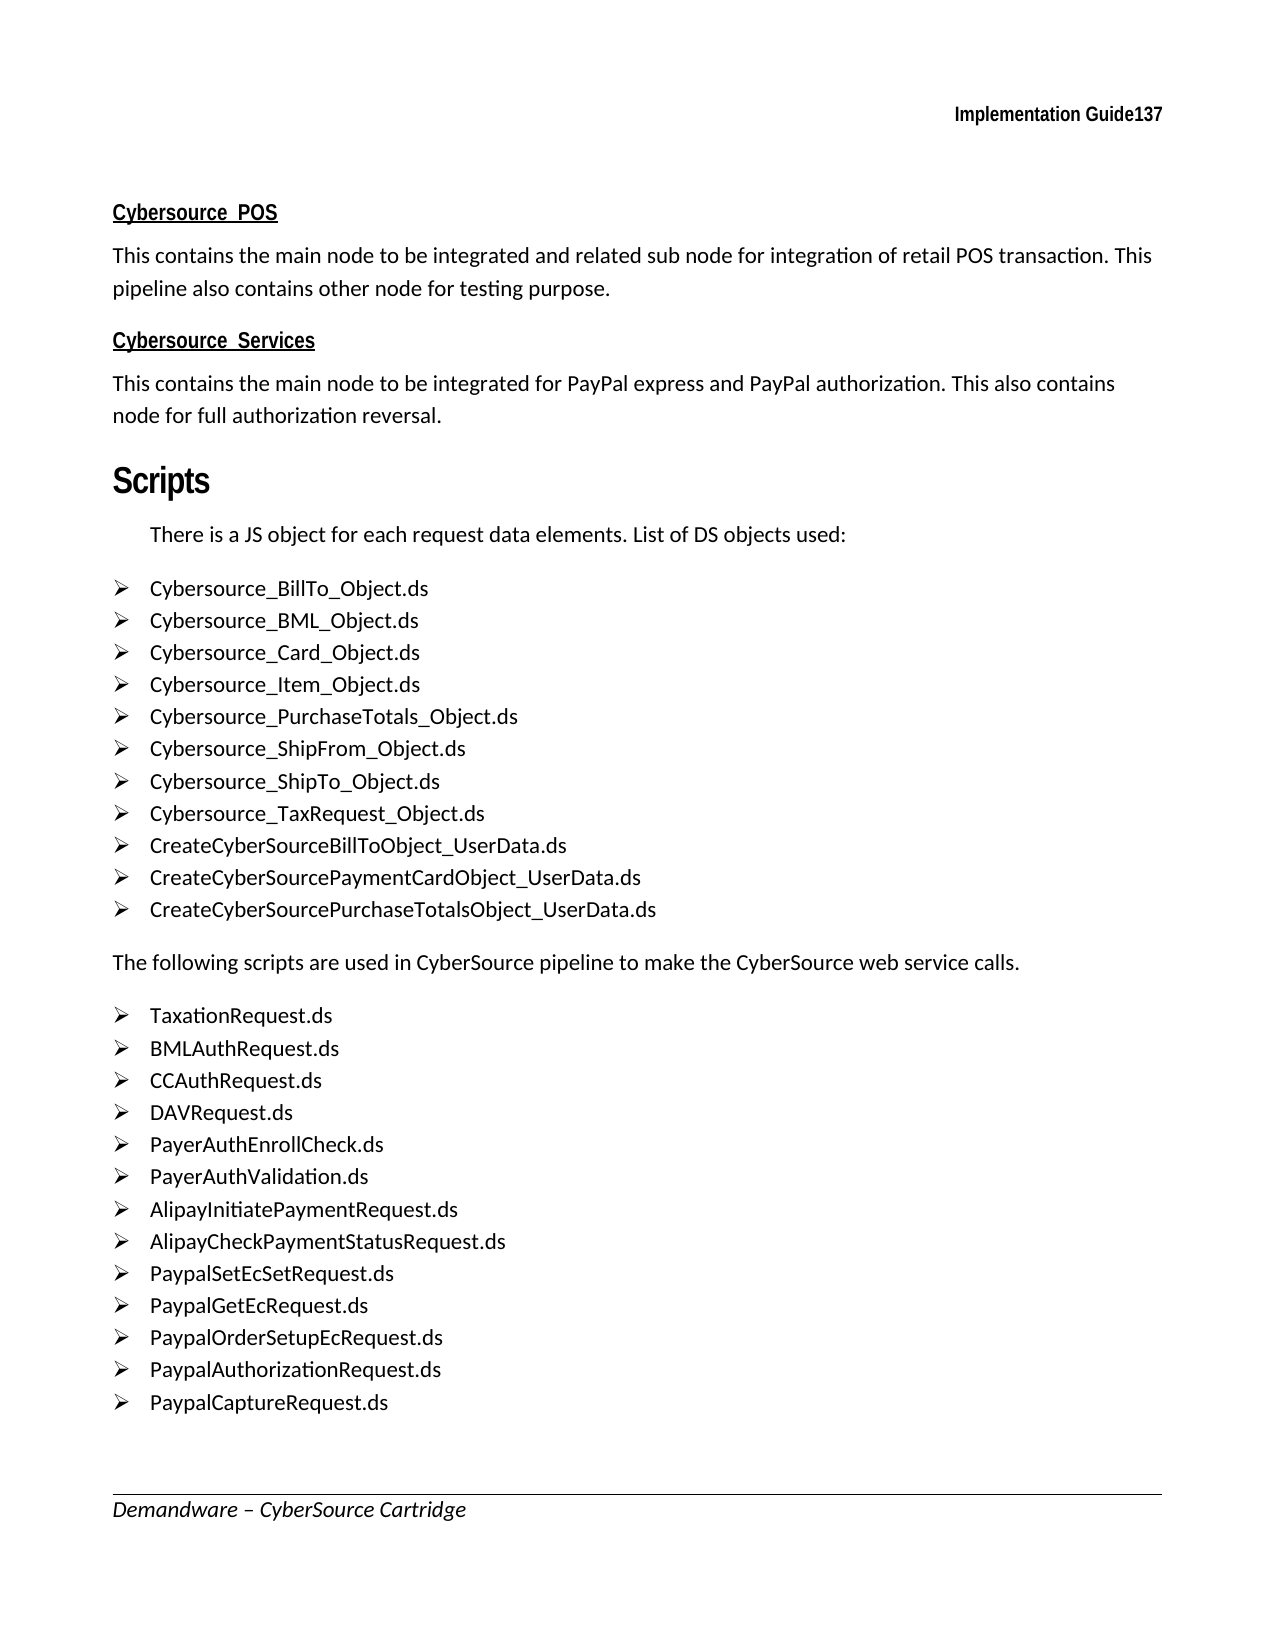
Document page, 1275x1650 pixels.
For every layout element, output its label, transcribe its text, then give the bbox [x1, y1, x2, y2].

list CCAuthRequest.ds [112, 1066, 1162, 1094]
list CreateCyberSourcePurchaseTotalsObject_UserData.ds [112, 896, 1162, 923]
list DAVRequest.ds [112, 1098, 1162, 1126]
list Cybersource_TaxRequest_Object.ds [112, 799, 1162, 827]
list PayerAuthValidation.ds [112, 1162, 1162, 1191]
list PaypalCaptureRequest.ds [112, 1388, 1162, 1416]
list Cybersource_Item_Object.ds [112, 670, 1162, 698]
list AlipayCheckPaymentStatusRequest.ds [112, 1227, 1162, 1255]
list PaypalGetEcRequest.ds [112, 1291, 1162, 1319]
subtitle Cybersource_Services [112, 327, 1162, 353]
list BMLAuthRequest.ds [112, 1034, 1162, 1062]
list Cybersource_ShipTo_Object.ds [112, 767, 1162, 795]
subtitle Cybersource_POS [112, 199, 1162, 225]
list AlipayInitiatePaymentRequest.ds [112, 1195, 1162, 1223]
text The following scripts are used in CyberSource pipeline to make the CyberSource web service calls. [112, 948, 1162, 977]
list PaypalOrderSetupEcRequest.ds [112, 1323, 1162, 1351]
list Cybersource_BillTo_Object.ds [112, 574, 1162, 602]
text There is a JS object for each request data elements. List of DS objects used: [150, 521, 1162, 549]
subtitle Scripts [112, 459, 1162, 502]
list PaypalSetEcSetRequest.ds [112, 1259, 1162, 1287]
list Cybersource_PurchaseTotals_Object.ds [112, 702, 1162, 730]
list TaxationRequest.ds [112, 1002, 1162, 1029]
list Cybersource_Card_Object.ds [112, 638, 1162, 666]
list PayerAuthEnrollCheck.ds [112, 1130, 1162, 1158]
list CreateCyberSourceBillToObject_UserData.ds [112, 831, 1162, 859]
text This contains the main node to be integrated and related sub node for integration of retail POS transaction. This pipeline also contains other node for testing purpose. [112, 241, 1162, 302]
list CreateCyberSourcePaymentCardObject_UserData.ds [112, 863, 1162, 891]
text This contains the main node to be integrated for PayPal express and PayPal authorization. This also contains node for full authorization reversal. [112, 369, 1162, 429]
list Cybersource_BML_Object.ds [112, 606, 1162, 634]
list Cybersource_ShipFrom_Object.ds [112, 734, 1162, 763]
list PaypalAuthorizationRequest.ds [112, 1356, 1162, 1384]
